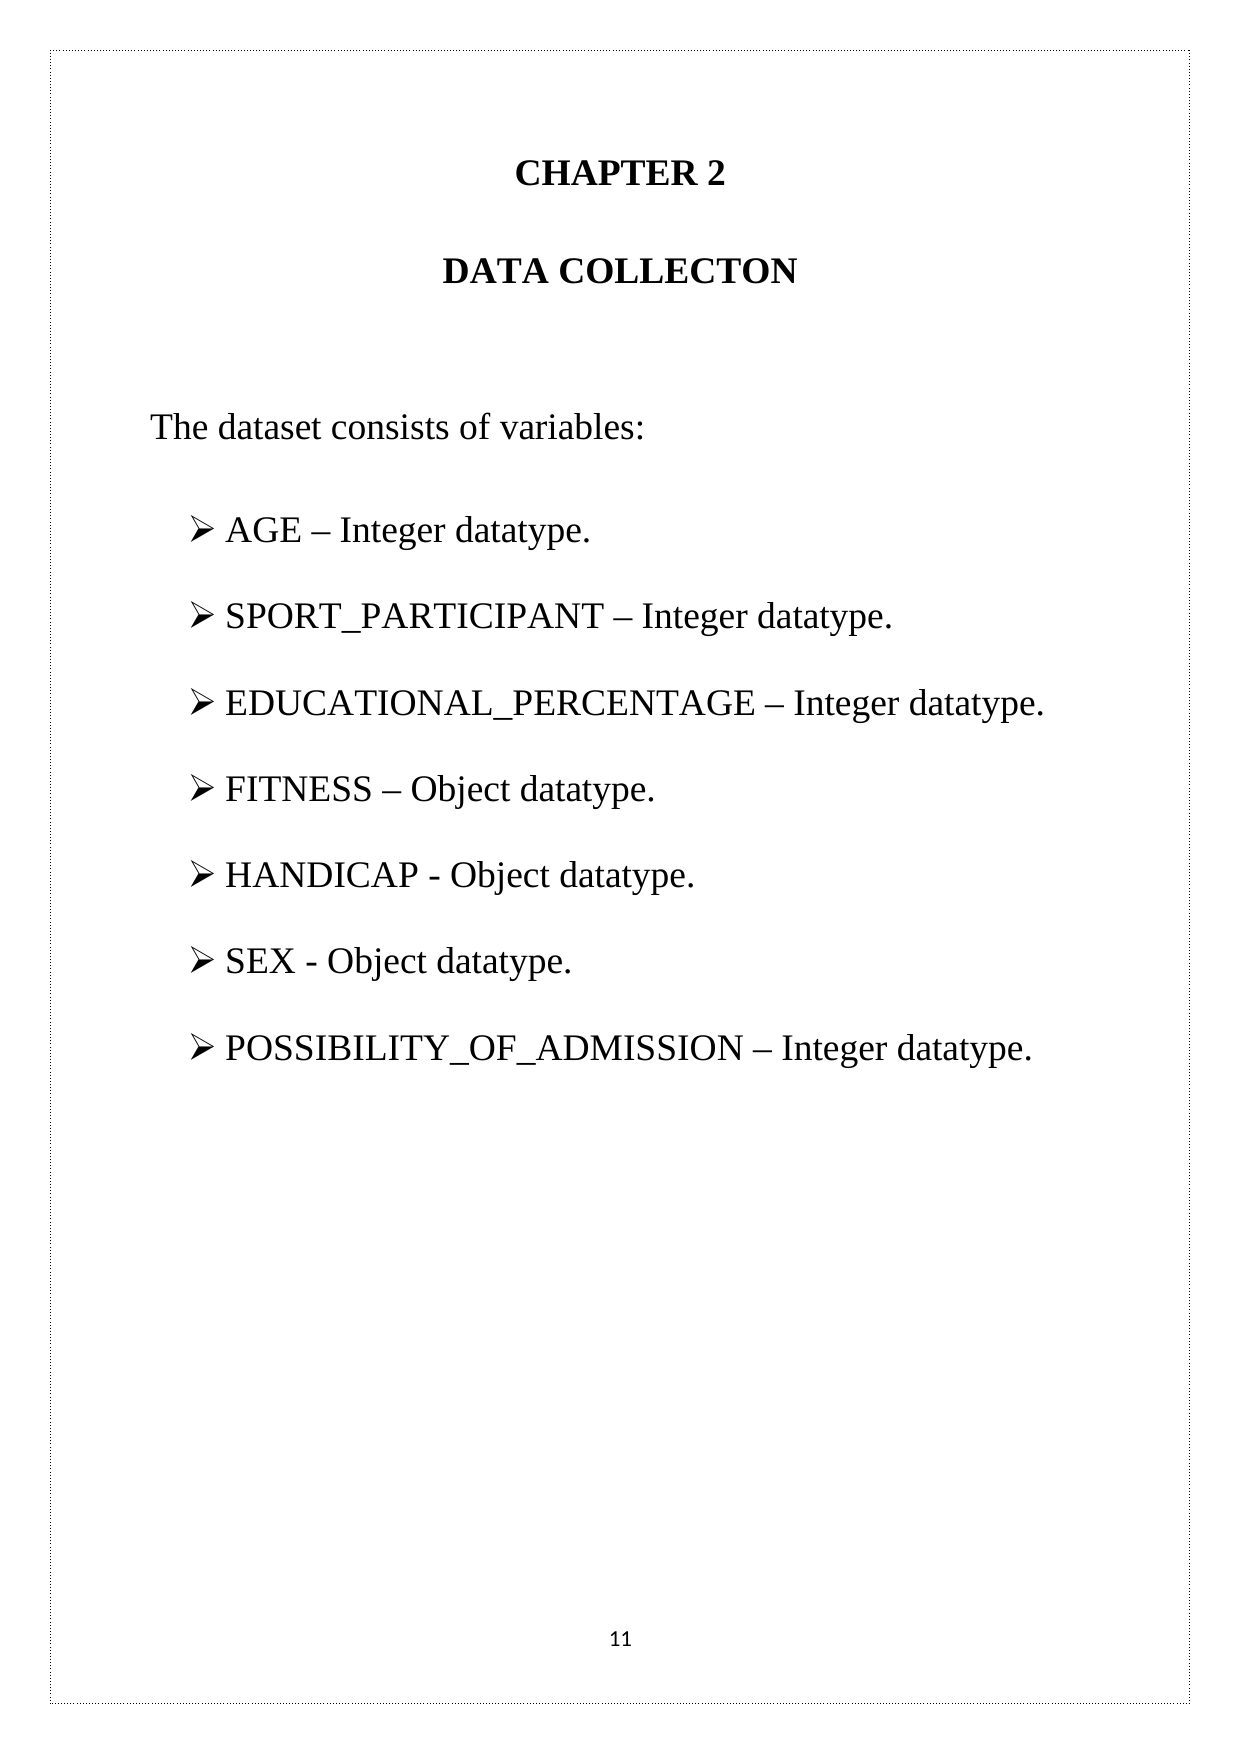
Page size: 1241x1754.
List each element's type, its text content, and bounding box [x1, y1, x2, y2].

list HANDICAP - Object datatype. [187, 852, 1090, 896]
list SPORT_PARTICIPANT – Integer datatype. [187, 594, 1090, 637]
list POSSIBILITY_OF_ADMISSION – Integer datatype. [187, 1025, 1090, 1068]
list SEX - Object datatype. [187, 939, 1090, 982]
list FITNESS – Object datatype. [187, 766, 1090, 809]
subtitle DATA COLLECTON [150, 249, 1090, 292]
subtitle CHAPTER 2 [150, 150, 1090, 193]
list AGE – Integer datatype. [187, 507, 1090, 551]
list EDUCATIONAL_PERCENTAGE – Integer datatype. [187, 680, 1090, 723]
text The dataset consists of variables: [150, 404, 1090, 448]
